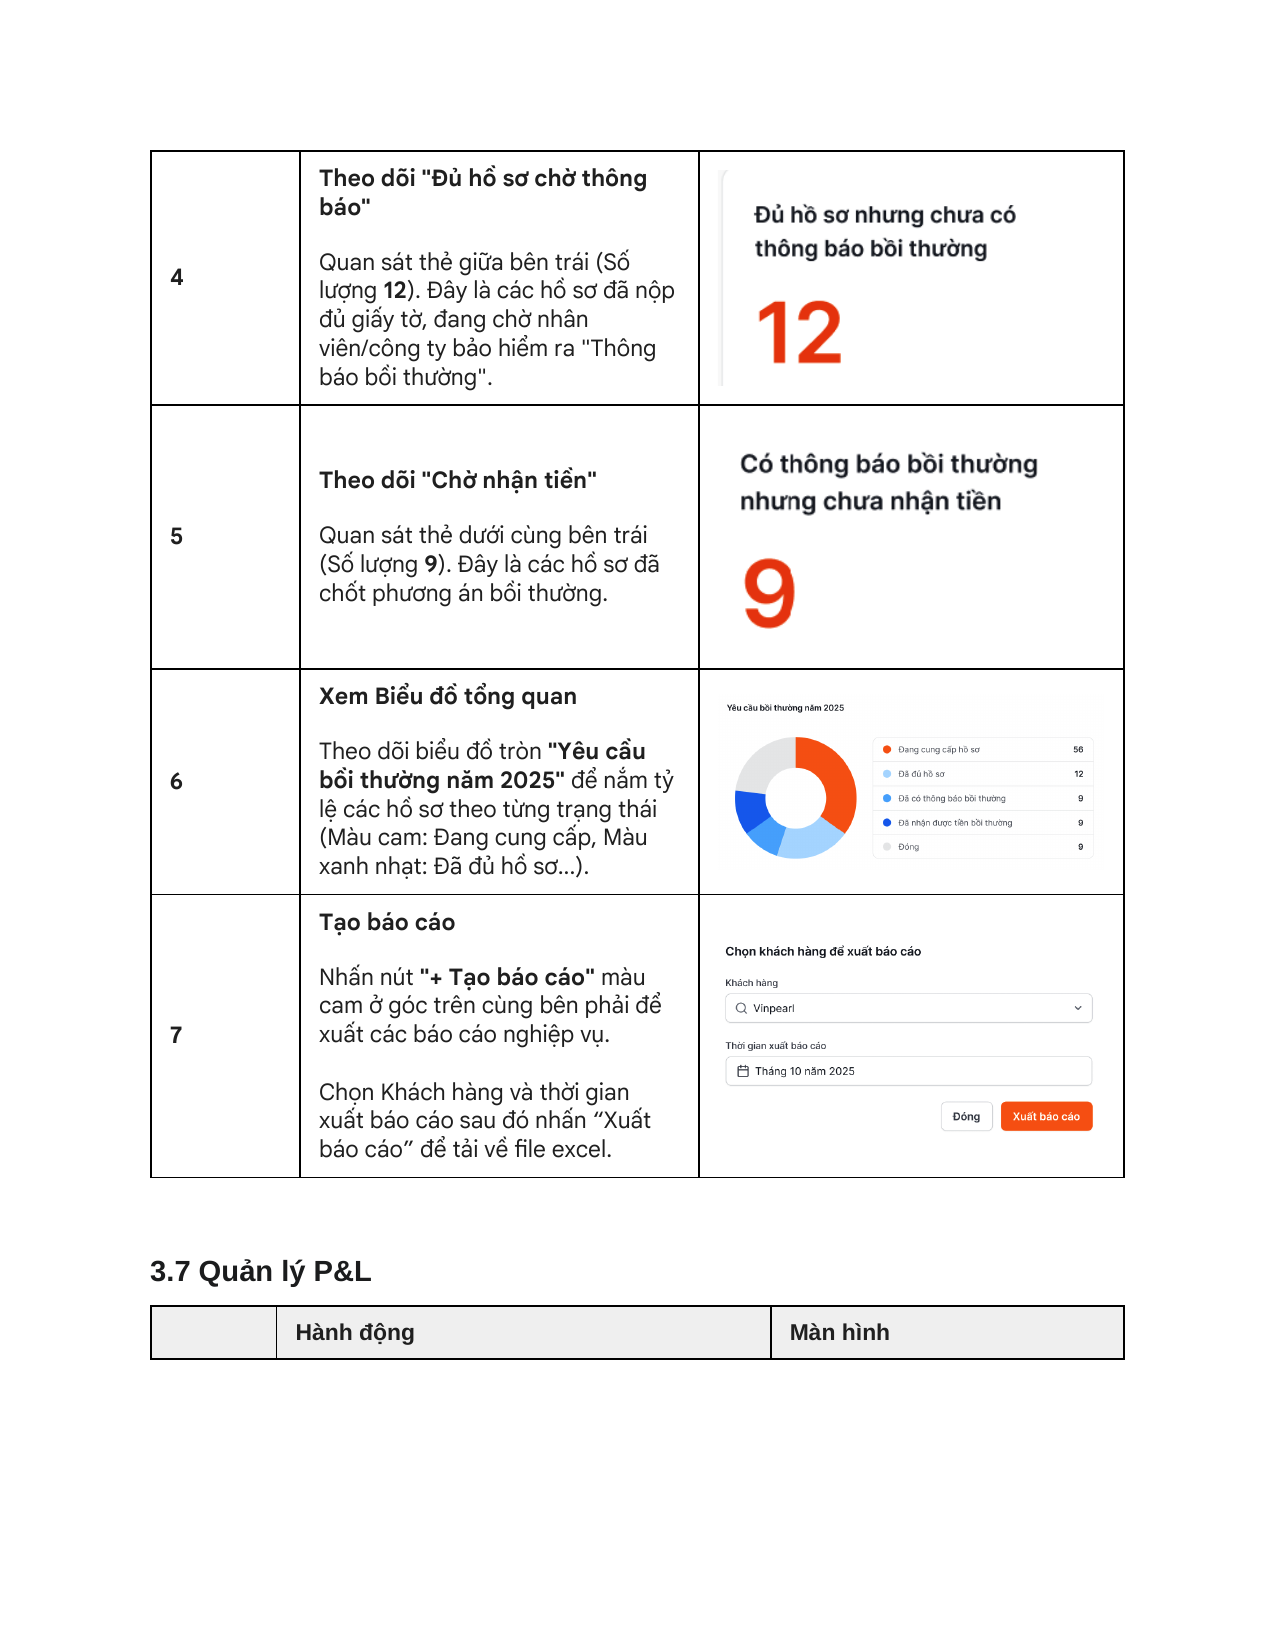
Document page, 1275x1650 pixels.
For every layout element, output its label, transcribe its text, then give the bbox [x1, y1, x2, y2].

table_cell 5 [152, 406, 299, 668]
table_cell [700, 152, 1123, 404]
picture [717, 418, 1104, 656]
table_cell Tạo báo cáo Nhấn nút "+ Tạo báo cáo" màu cam ở góc trên cùng bên phải để xuất các báo cáo nghiệp vụ. Chọn Khách hàng và thời gian xuất báo cáo sau đó nhấn “Xuất báo cáo” để tải về file excel. [301, 895, 698, 1177]
picture [717, 170, 1104, 386]
table_header Màn hình [772, 1307, 1123, 1358]
table_cell Theo dõi "Đủ hồ sơ chờ thông báo" Quan sát thẻ giữa bên trái (Số lượng 12). Đây là các hồ sơ đã nộp đủ giấy tờ, đang chờ nhân viên/công ty bảo hiểm ra "Thông báo bồi thường". [301, 152, 698, 404]
table_cell 4 [152, 152, 299, 404]
table_cell [700, 406, 1123, 668]
table_header Hành động [277, 1307, 770, 1358]
table_cell [700, 895, 1123, 1177]
subtitle 3.7 Quản lý P&L [150, 1254, 1125, 1288]
picture [717, 935, 1104, 1137]
table_header [152, 1307, 276, 1358]
table_cell 6 [152, 670, 299, 894]
table_cell Theo dõi "Chờ nhận tiền" Quan sát thẻ dưới cùng bên trái (Số lượng 9). Đây là các hồ sơ đã chốt phương án bồi thường. [301, 406, 698, 668]
table_cell [700, 670, 1123, 894]
picture [717, 694, 1104, 870]
table_cell 7 [152, 895, 299, 1177]
table_cell Xem Biểu đồ tổng quan Theo dõi biểu đồ tròn "Yêu cầu bồi thường năm 2025" để nắm tỷ lệ các hồ sơ theo từng trạng thái (Màu cam: Đang cung cấp, Màu xanh nhạt: Đã đủ hồ sơ...). [301, 670, 698, 894]
